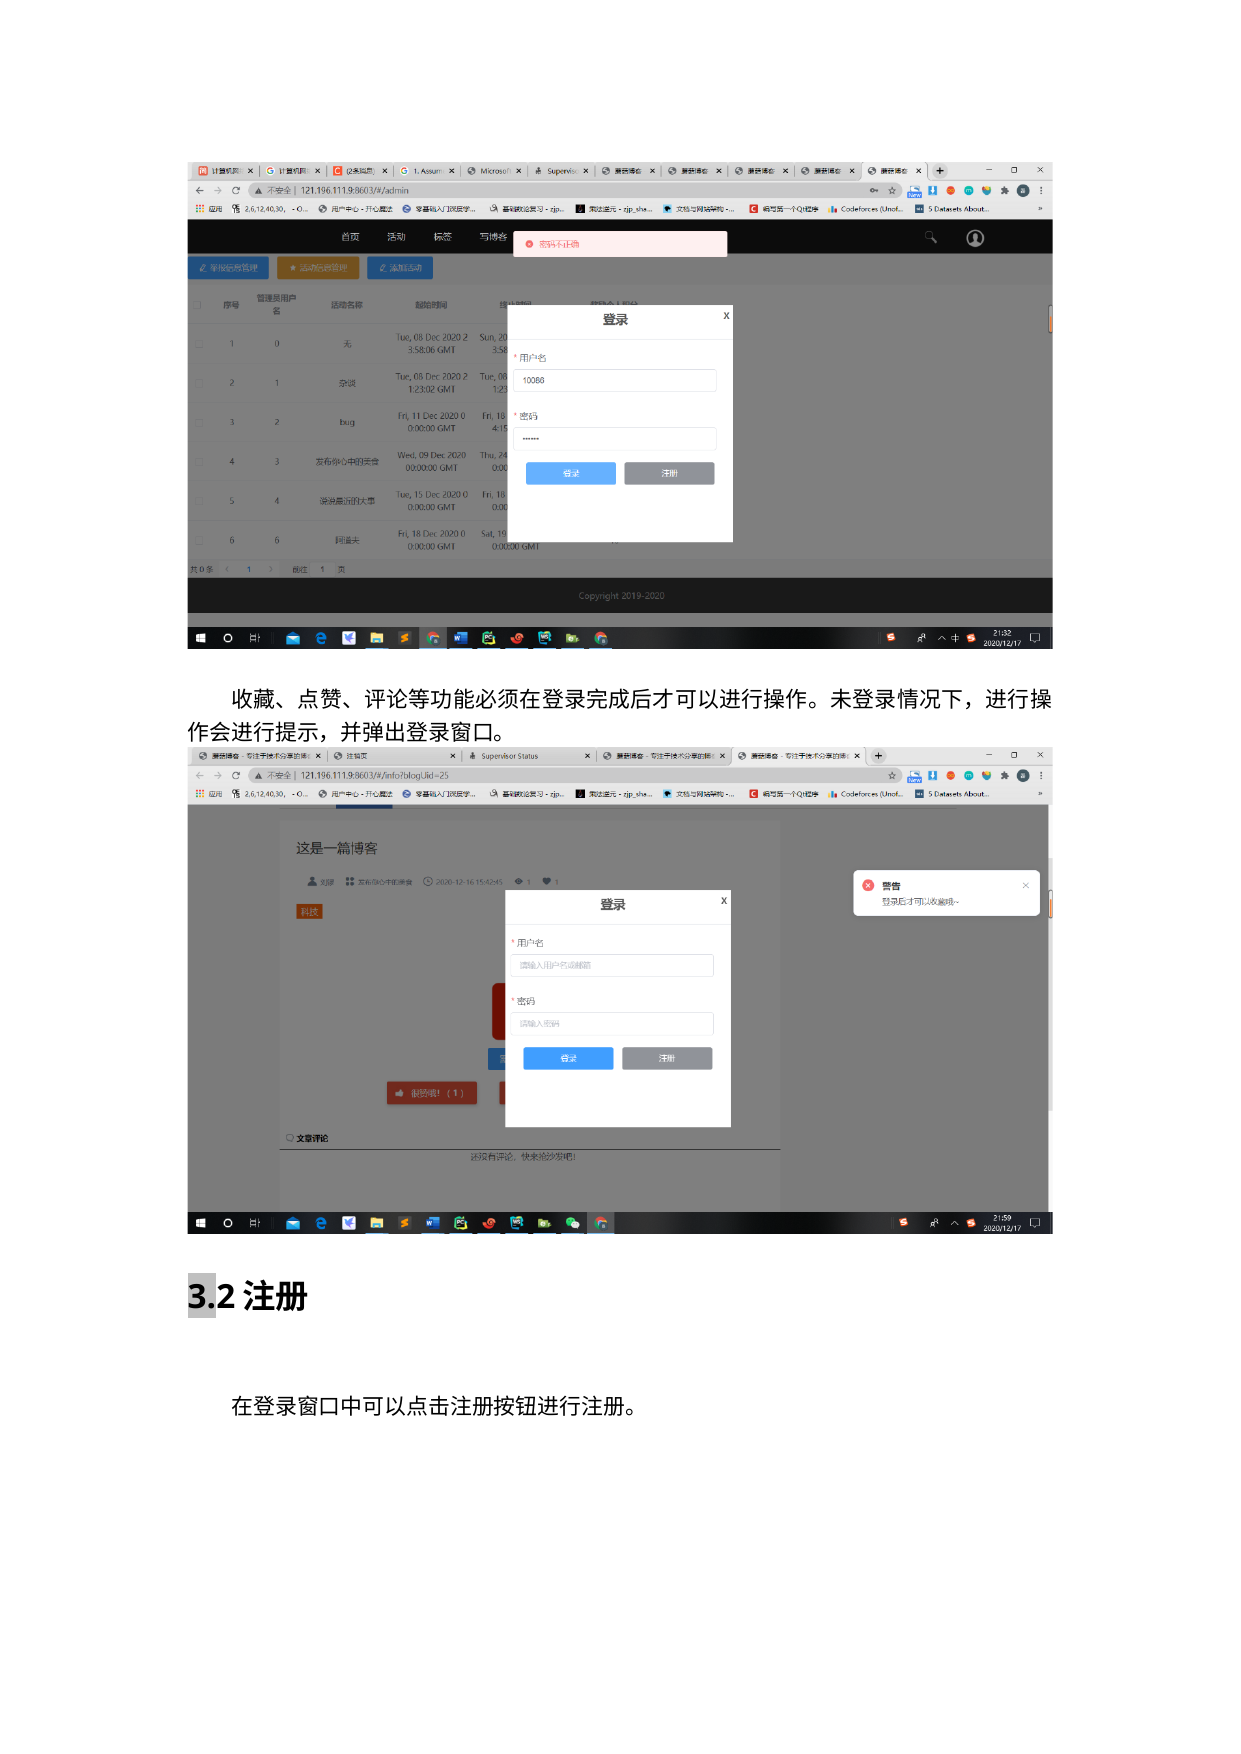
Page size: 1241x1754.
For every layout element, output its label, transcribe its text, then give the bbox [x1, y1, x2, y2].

picture [187, 747, 1053, 1234]
text 收藏、点赞、评论等功能必须在登录完成后才可以进行操作。未登录情况下，进行操作会进行提示，并弹出登录窗口。 [187, 682, 1053, 747]
subtitle 3.2注册 [187, 1262, 1053, 1327]
text 在登录窗口中可以点击注册按钮进行注册。 [187, 1389, 1053, 1421]
picture [187, 162, 1053, 649]
